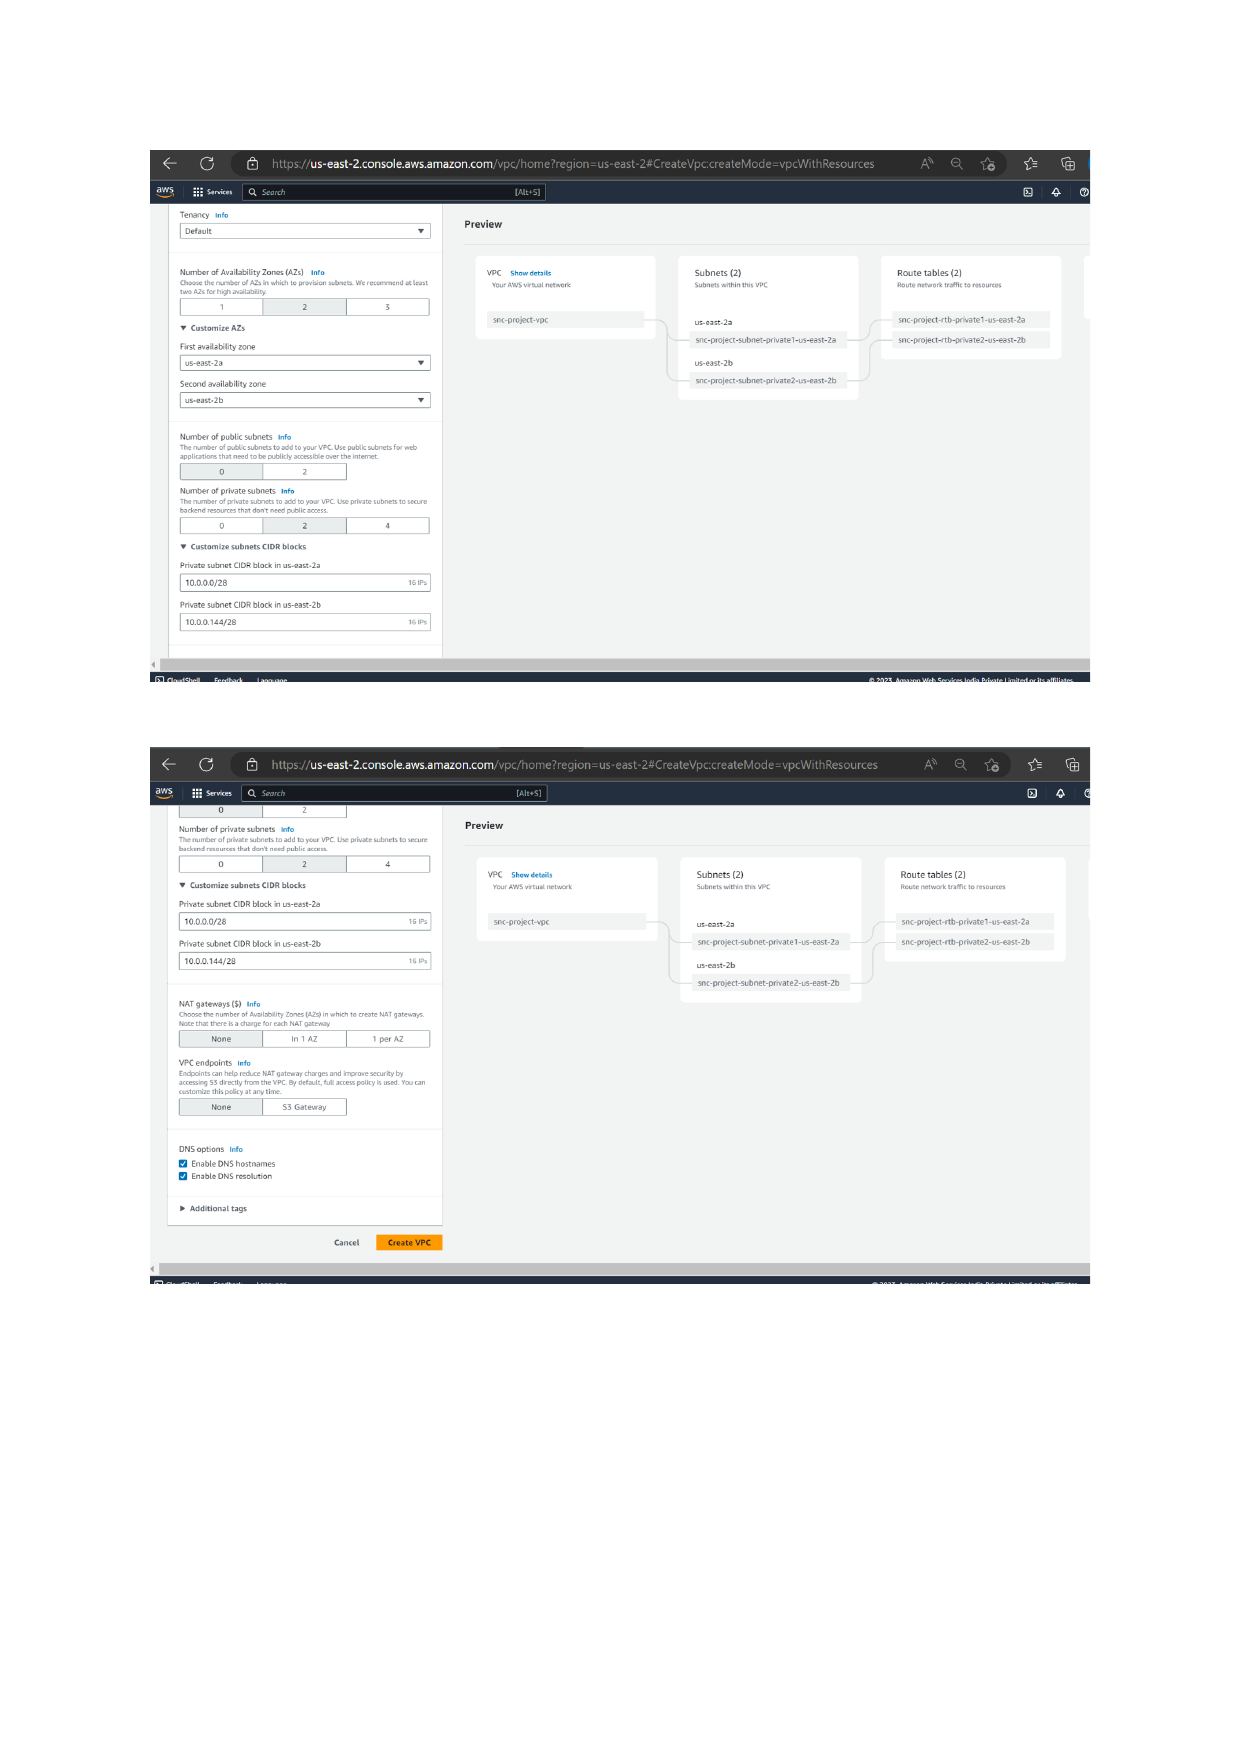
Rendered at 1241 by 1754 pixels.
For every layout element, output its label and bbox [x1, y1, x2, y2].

picture [150, 150, 1091, 682]
picture [150, 747, 1091, 1284]
